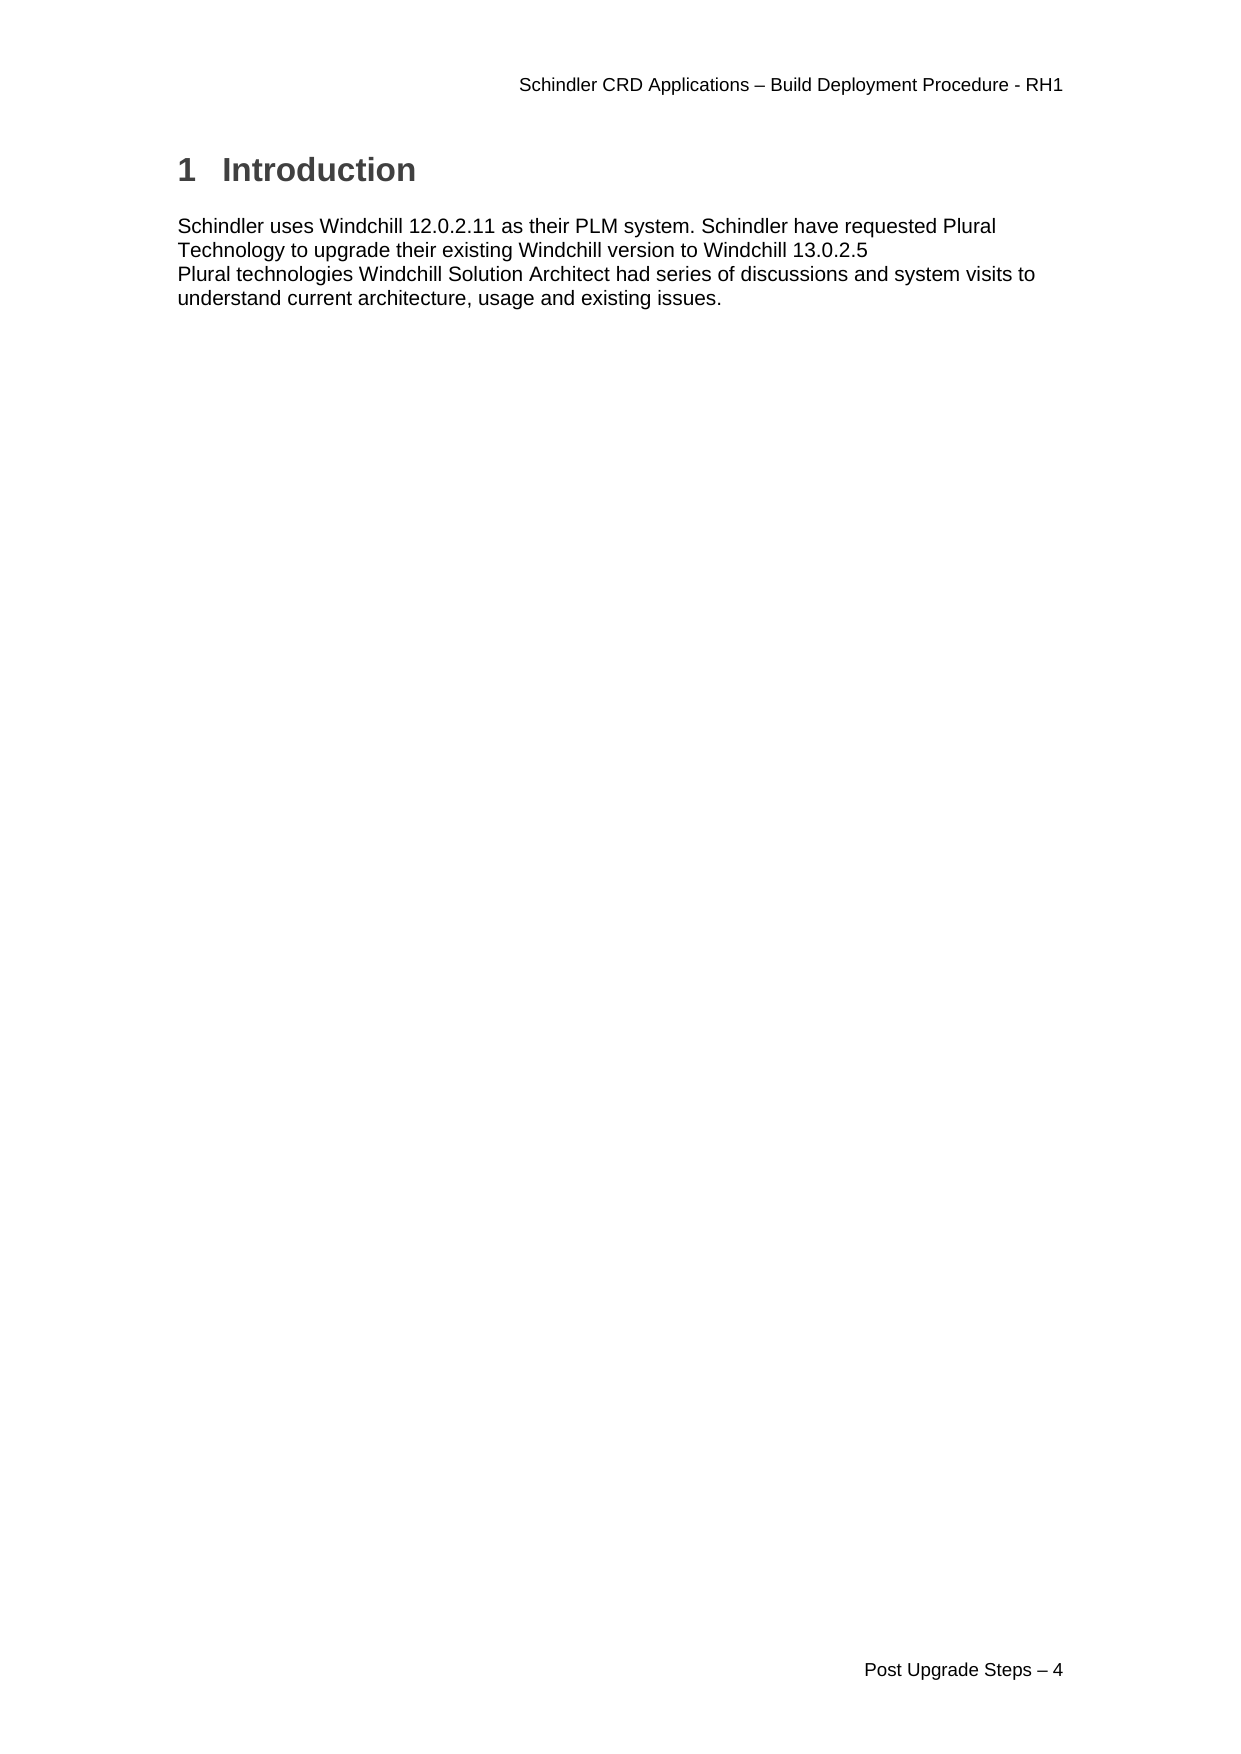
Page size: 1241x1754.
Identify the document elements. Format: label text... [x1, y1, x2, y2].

subtitle Introduction [177, 150, 1063, 188]
text Schindler uses Windchill 12.0.2.11 as their PLM system. Schindler have requested Plural Technology to upgrade their existing Windchill version to Windchill 13.0.2.5 Plural technologies Windchill Solution Architect had series of discussions and system visits to understand current architecture, usage and existing issues. [177, 213, 1063, 309]
